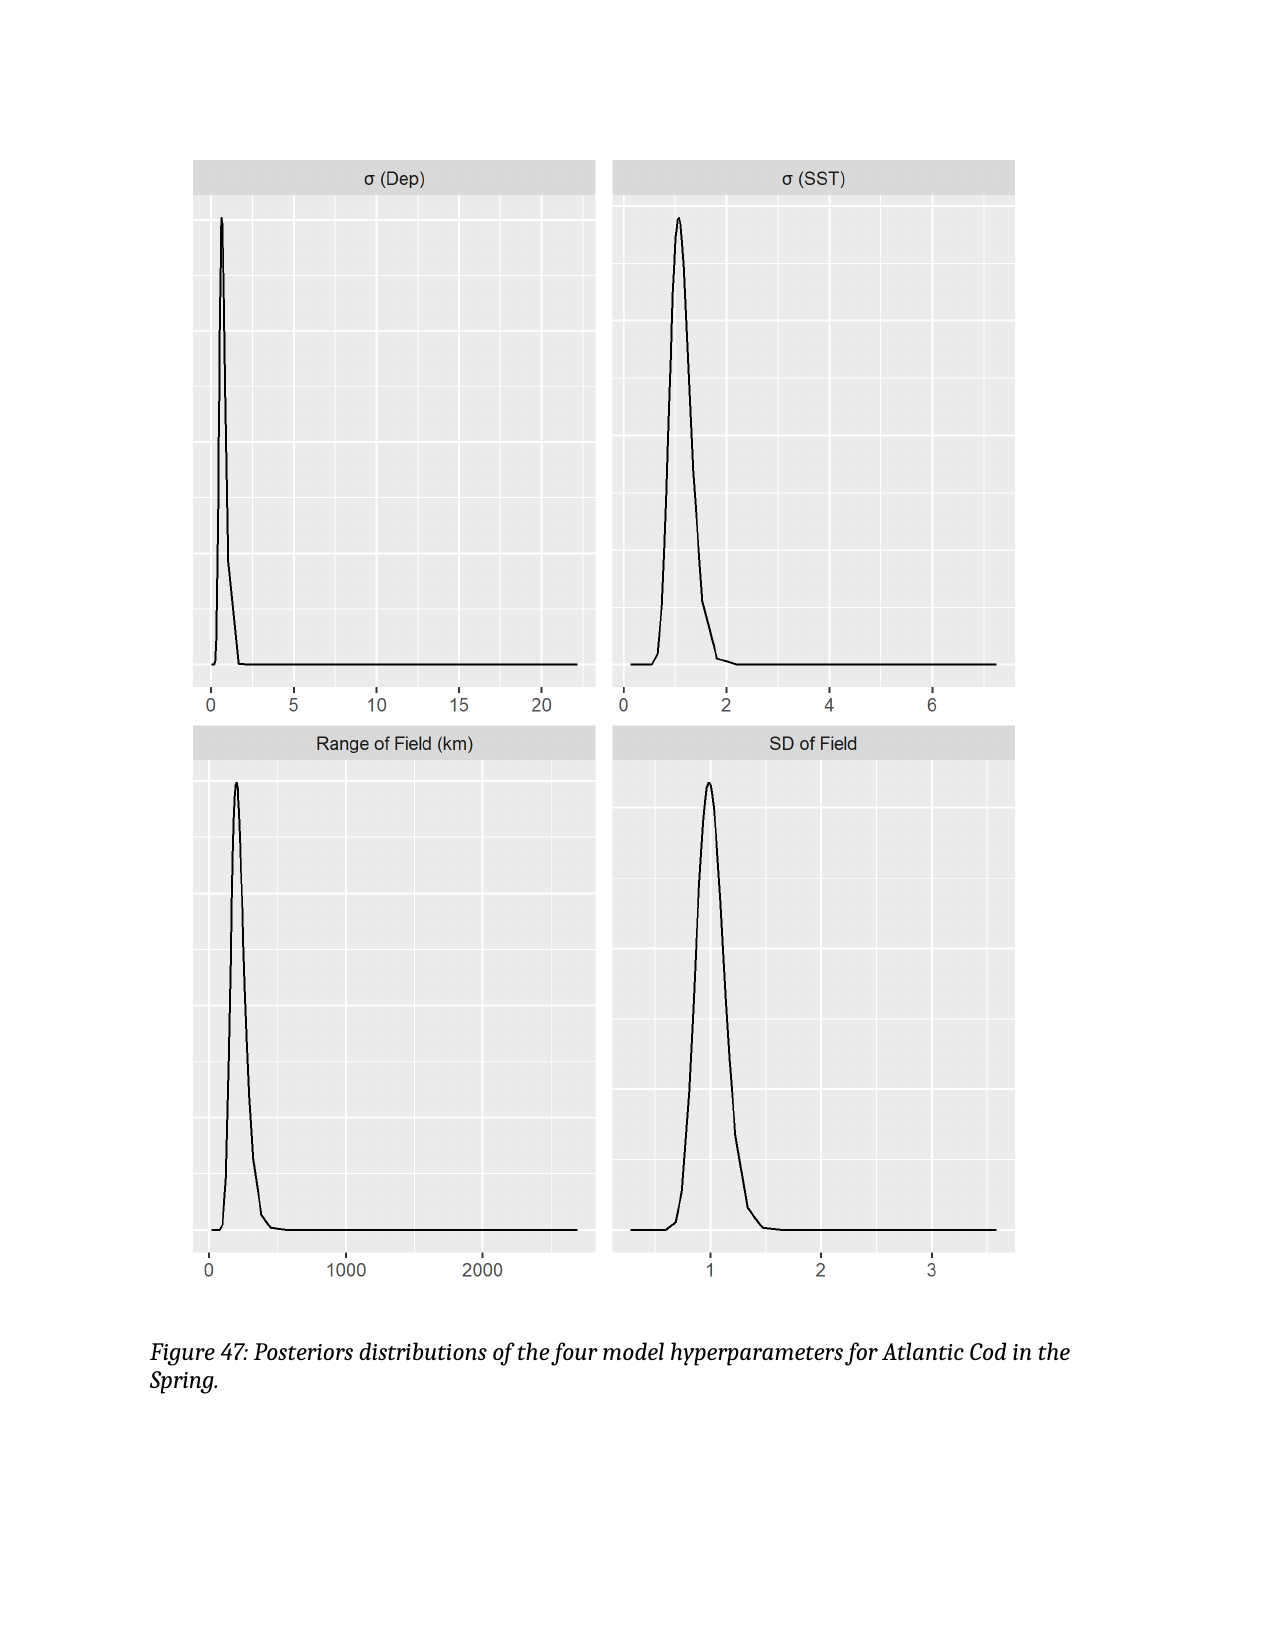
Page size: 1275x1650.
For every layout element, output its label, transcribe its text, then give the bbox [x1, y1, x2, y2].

text Figure 47: Posteriors distributions of the four model hyperparameters for Atlantic Cod in the Spring. [150, 1337, 1125, 1395]
picture [150, 150, 1025, 1317]
